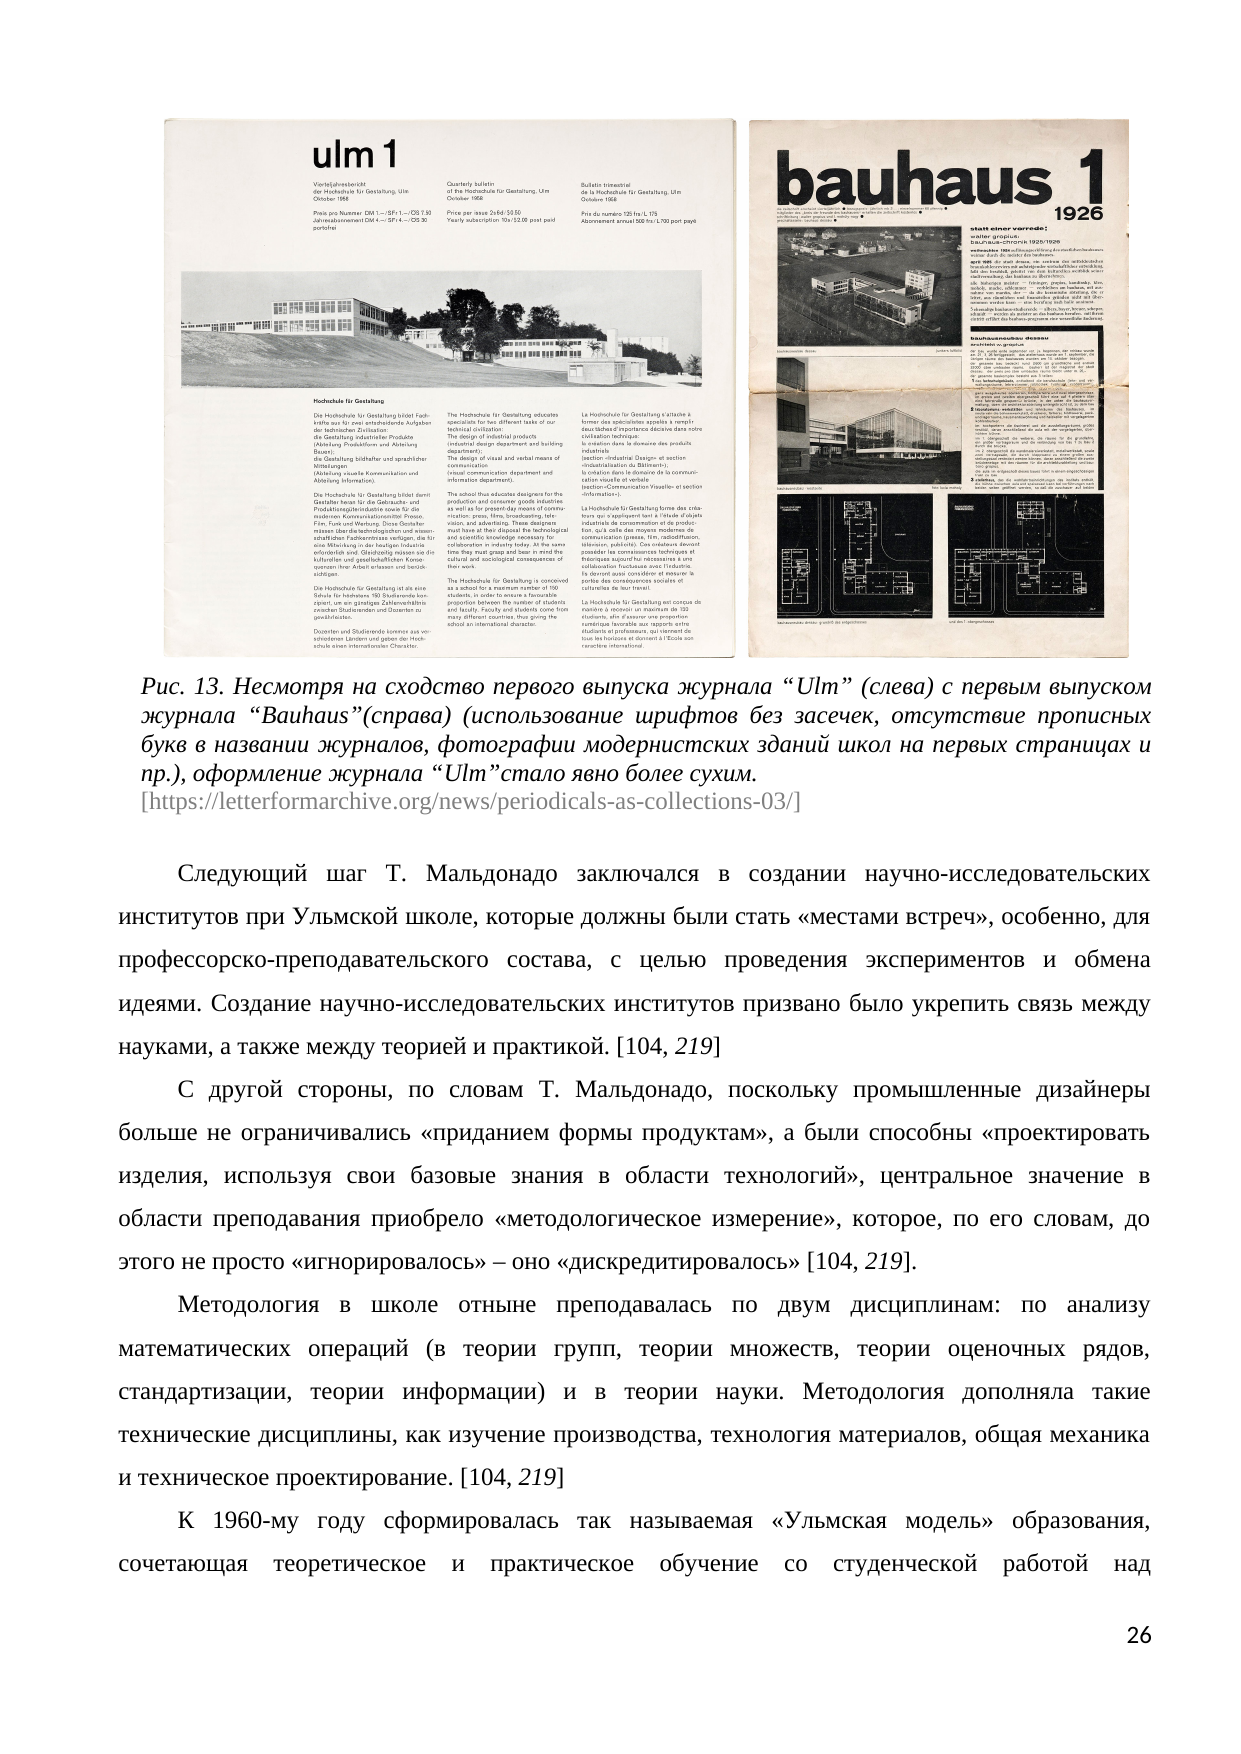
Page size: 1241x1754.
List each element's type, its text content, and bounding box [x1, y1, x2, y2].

list Методология в школе отныне преподавалась по двум дисциплинам: по анализу математических операций (в теории групп, теории множеств, теории оценочных рядов, стандартизации, теории информации) и в теории науки. Методология дополняла такие технические дисциплины, как изучение производства, технология материалов, общая механика и техническое проектирование. [104, 219] [118, 1289, 1152, 1491]
table_header [129, 118, 1163, 671]
list С другой стороны, по словам Т. Мальдонадо, поскольку промышленные дизайнеры больше не ограничивались «приданием формы продуктам», а были способны «проектировать изделия, используя свои базовые знания в области технологий», центральное значение в области преподавания приобрело «методологическое измерение», которое, по его словам, до этого не просто «игнорировалось» – оно «дискредитировалось» [104, 219]. [118, 1074, 1152, 1275]
picture [163, 118, 1129, 658]
list Следующий шаг Т. Мальдонадо заключался в создании научно-исследовательских институтов при Ульмской школе, которые должны были стать «местами встреч», особенно, для профессорско-преподавательского состава, с целью проведения экспериментов и обмена идеями. Создание научно-исследовательских институтов призвано было укрепить связь между науками, а также между теорией и практикой. [104, 219] [118, 858, 1152, 1059]
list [118, 1505, 1152, 1577]
table_cell Рис. 13. Несмотря на сходство первого выпуска журнала “Ulm” (слева) с первым выпуском журнала “Bauhaus”(справа) (использование шрифтов без засечек, отсутствие прописных букв в названии журналов, фотографии модернистских зданий школ на первых страницах и пр.), оформление журнала “Ulm”стало явно более сухим. [https://letterformarchive.org/news/periodicals-as-collections-03/] [129, 671, 1163, 815]
